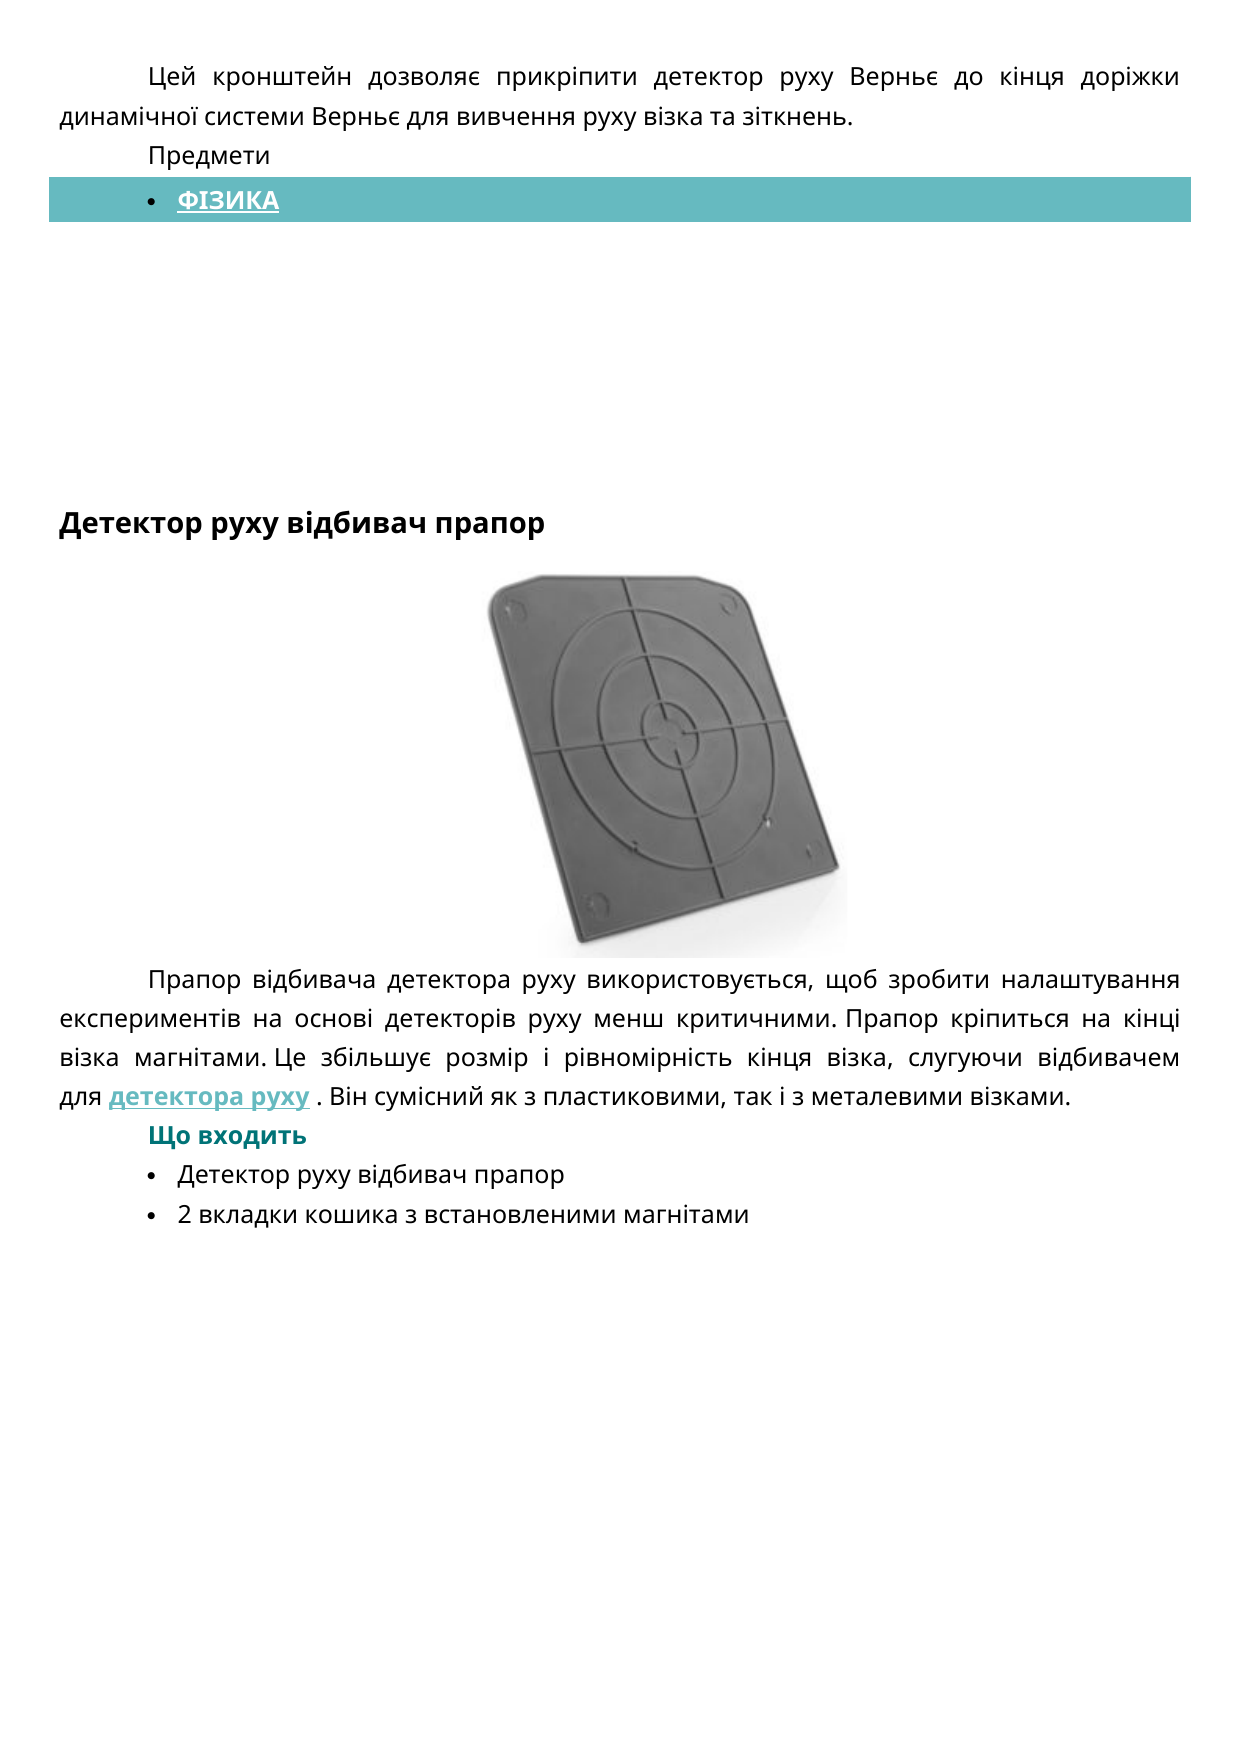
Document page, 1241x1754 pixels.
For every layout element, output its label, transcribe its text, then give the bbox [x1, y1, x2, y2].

text Цей кронштейн дозволяє прикріпити детектор руху Верньє до кінця доріжки динамічної системи Верньє для вивчення руху візка та зіткнень. [59, 59, 1181, 132]
text Прапор відбивача детектора руху використовується, щоб зробити налаштування експериментів на основі детекторів руху менш критичними. Прапор кріпиться на кінці візка магнітами. Це збільшує розмір і рівномірність кінця візка, слугуючи відбивачем для детектора руху . Він сумісний як з пластиковими, так і з металевими візками. [59, 961, 1181, 1113]
subtitle Предмети [59, 137, 1181, 171]
list ФІЗИКА [51, 178, 1189, 220]
list 2 вкладки кошика з встановленими магнітами [59, 1196, 1181, 1230]
picture [481, 571, 848, 958]
list Детектор руху відбивач прапор [59, 1157, 1181, 1191]
subtitle Детектор руху відбивач прапор [59, 502, 1181, 542]
subtitle Що входить [59, 1118, 1181, 1152]
